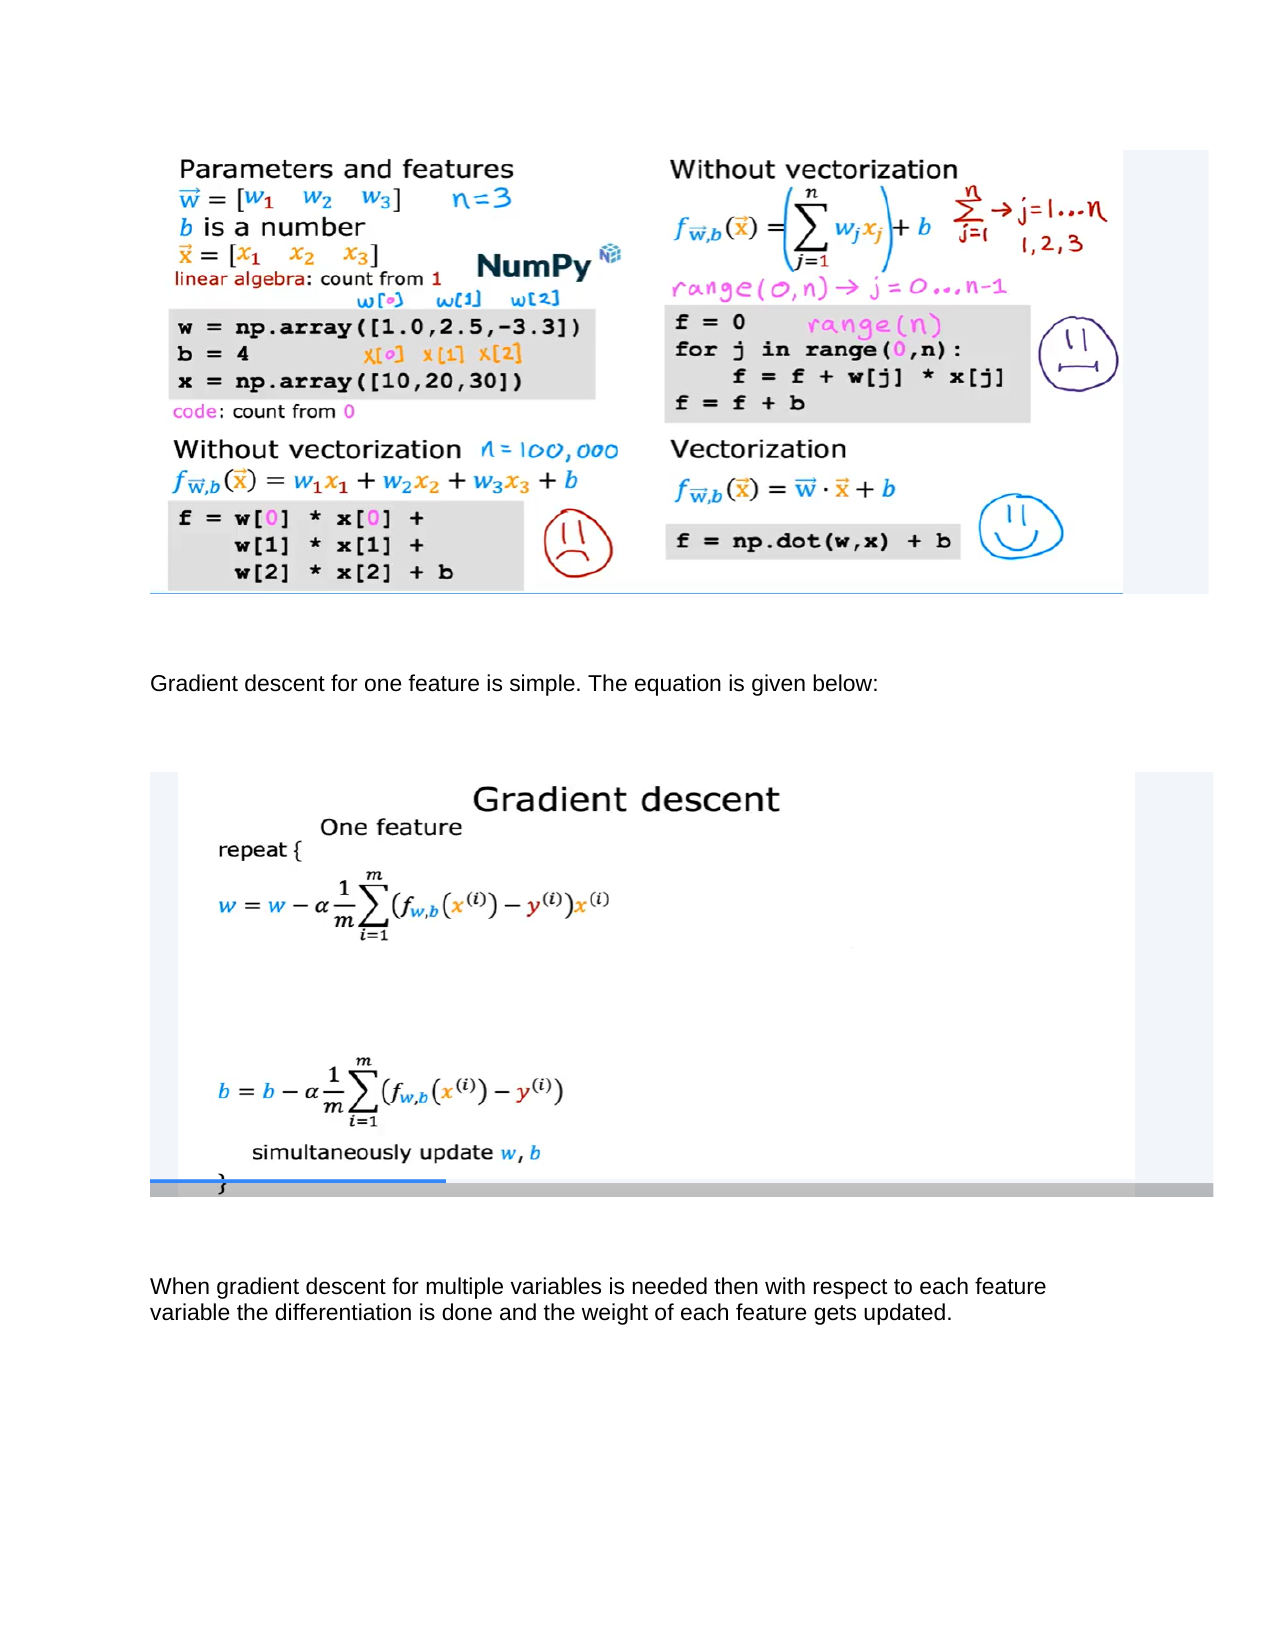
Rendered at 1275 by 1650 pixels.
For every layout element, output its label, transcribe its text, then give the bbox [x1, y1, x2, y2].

text Gradient descent for one feature is simple. The equation is given below: [150, 670, 1125, 696]
picture [150, 772, 1214, 1197]
picture [150, 150, 1209, 594]
text When gradient descent for multiple variables is needed then with respect to each feature variable the differentiation is done and the weight of each feature gets updated. [150, 1273, 1125, 1325]
